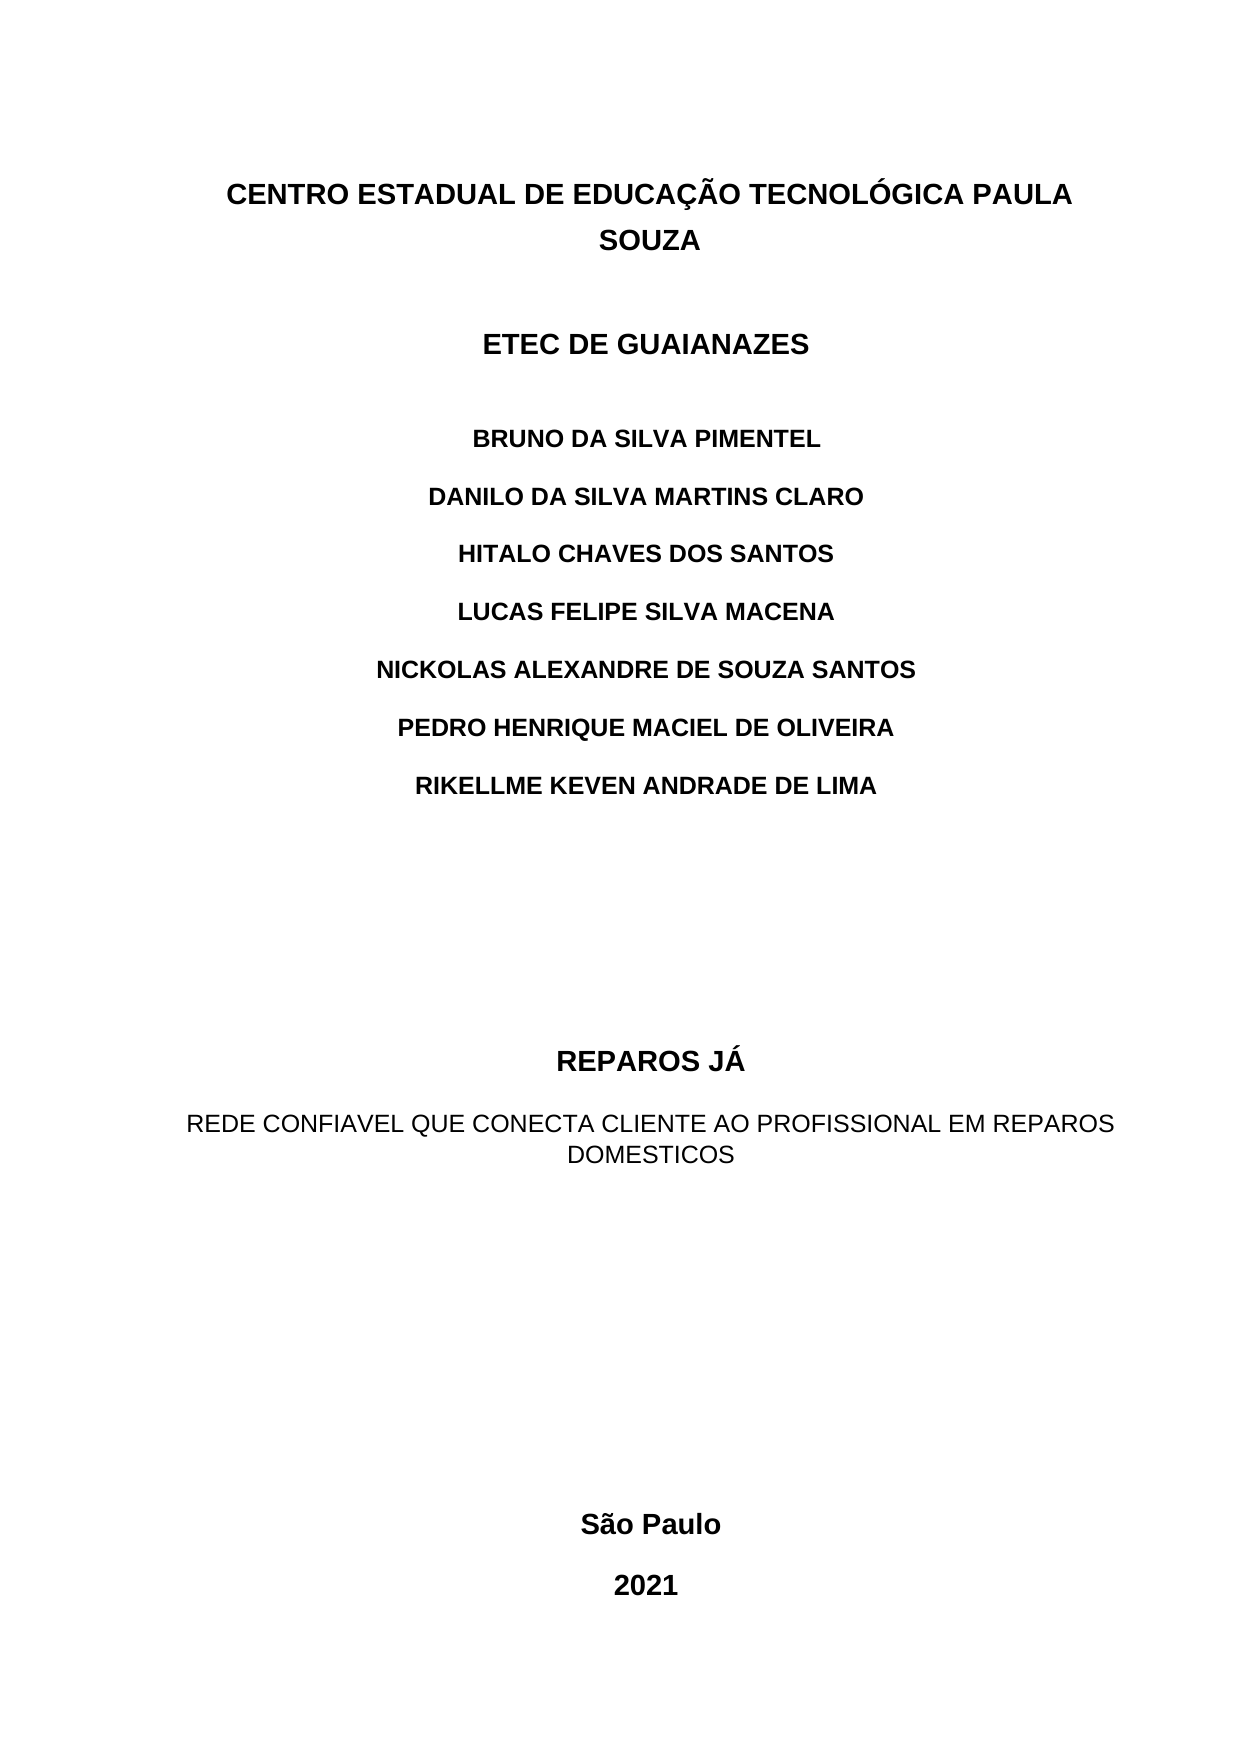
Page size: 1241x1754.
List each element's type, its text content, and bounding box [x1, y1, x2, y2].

text SOUZA [177, 223, 1122, 257]
text São Paulo [179, 1507, 1122, 1541]
text REDE CONFIAVEL QUE CONECTA CLIENTE AO PROFISSIONAL EM REPAROS DOMESTICOS [179, 1109, 1122, 1168]
text CENTRO ESTADUAL DE EDUCAÇÃO TECNOLÓGICA PAULA [177, 177, 1122, 211]
text 2021 [177, 1567, 1115, 1601]
text LUCAS FELIPE SILVA MACENA [177, 597, 1115, 626]
text RIKELLME KEVEN ANDRADE DE LIMA [177, 771, 1115, 799]
text DANILO DA SILVA MARTINS CLARO [177, 482, 1115, 510]
text BRUNO DA SILVA PIMENTEL [177, 424, 1115, 452]
text HITALO CHAVES DOS SANTOS [177, 539, 1115, 568]
text ETEC DE GUAIANAZES [177, 327, 1115, 361]
text NICKOLAS ALEXANDRE DE SOUZA SANTOS [177, 655, 1115, 684]
text REPAROS JÁ [179, 1044, 1122, 1078]
text PEDRO HENRIQUE MACIEL DE OLIVEIRA [177, 713, 1115, 742]
